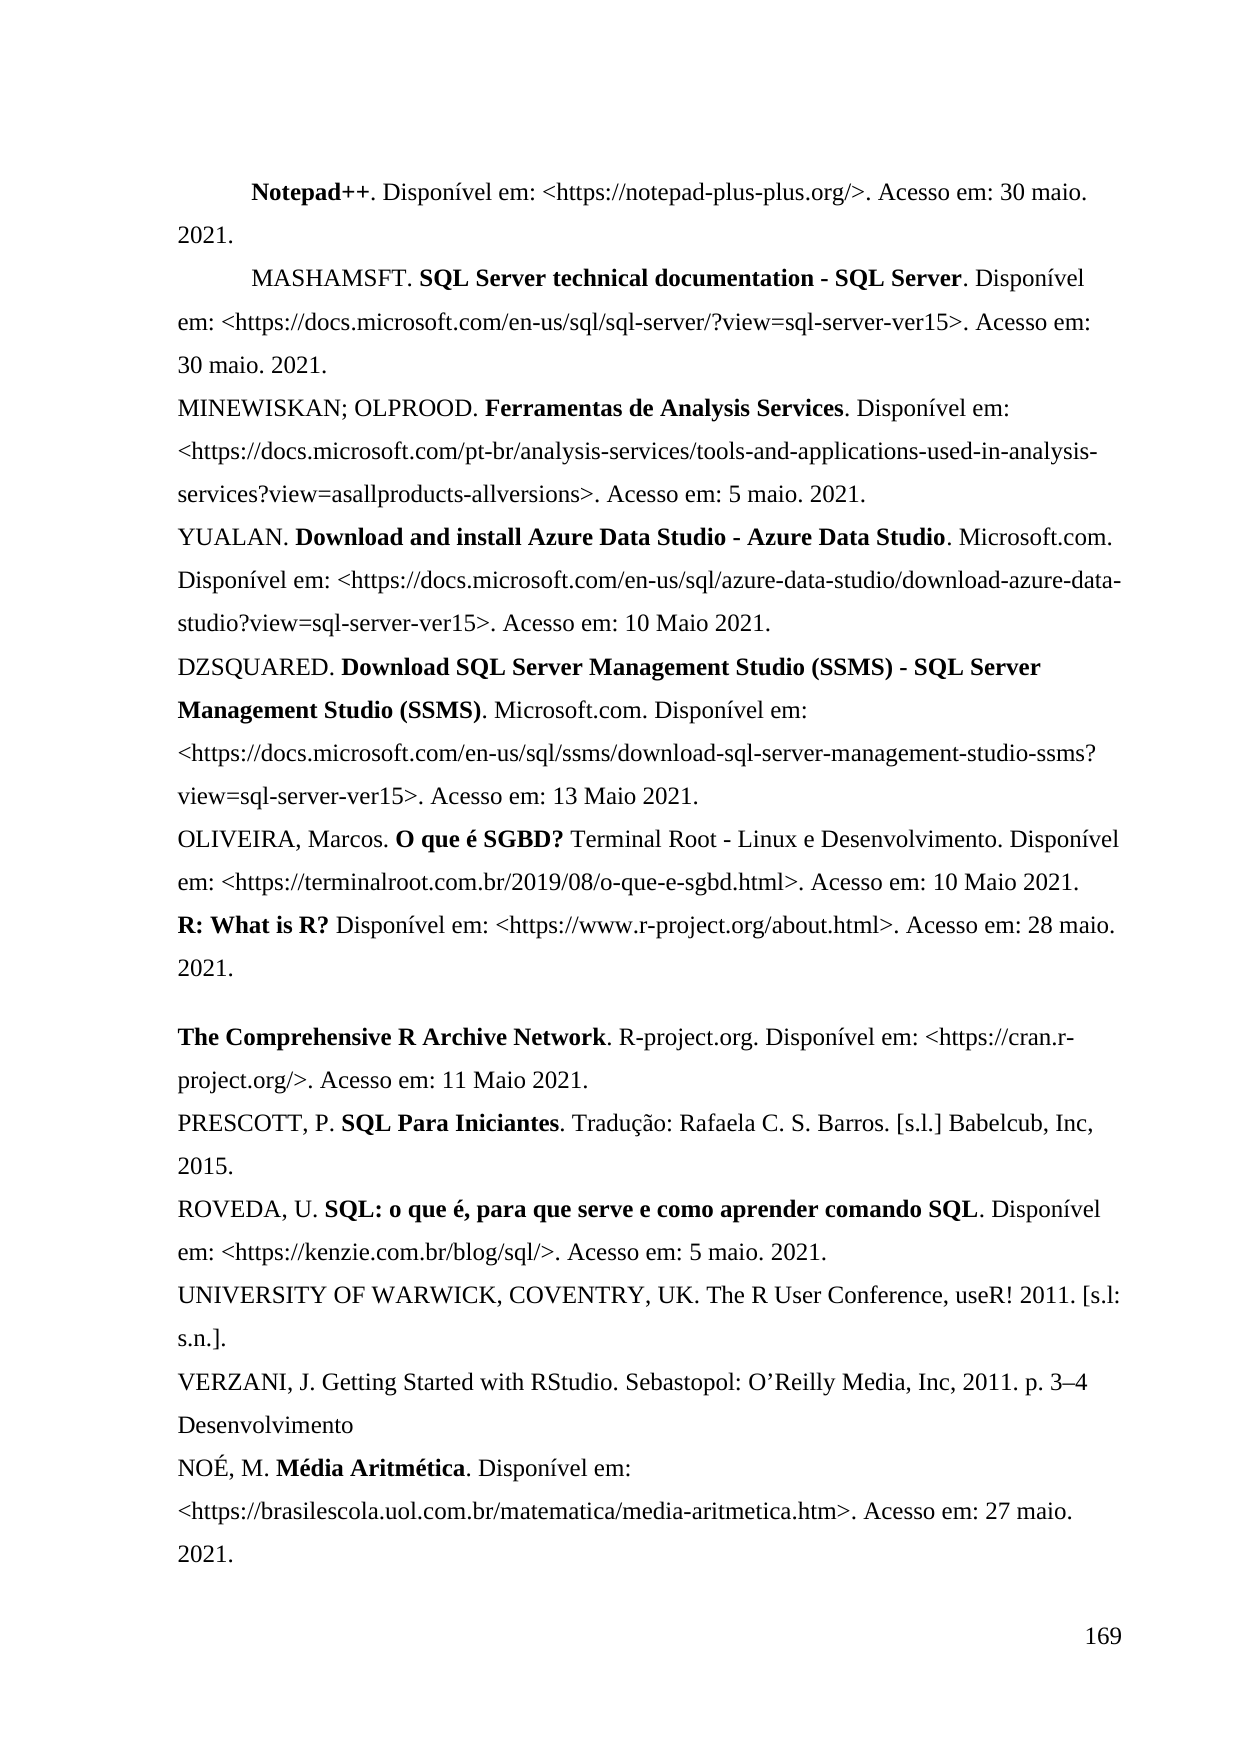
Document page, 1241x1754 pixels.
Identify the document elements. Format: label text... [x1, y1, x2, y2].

text OLIVEIRA, Marcos. O que é SGBD? Terminal Root - Linux e Desenvolvimento. Disponível em: <https://terminalroot.com.br/2019/08/o-que-e-sgbd.html>. Acesso em: 10 Maio 2021. [177, 824, 1122, 896]
text MINEWISKAN; OLPROOD. Ferramentas de Analysis Services. Disponível em: <https://docs.microsoft.com/pt-br/analysis-services/tools-and-applications-used-in-analysis-services?view=asallproducts-allversions>. Acesso em: 5 maio. 2021. [177, 393, 1122, 508]
text NOÉ, M. Média Aritmética. Disponível em: <https://brasilescola.uol.com.br/matematica/media-aritmetica.htm>. Acesso em: 27 maio. 2021. [177, 1453, 1122, 1568]
text Desenvolvimento [177, 1410, 1122, 1438]
text R: What is R? Disponível em: <https://www.r-project.org/about.html>. Acesso em: 28 maio. 2021. [177, 910, 1122, 982]
text YUALAN. Download and install Azure Data Studio - Azure Data Studio. Microsoft.com. Disponível em: <https://docs.microsoft.com/en-us/sql/azure-data-studio/download-azure-data-studio?view=sql-server-ver15>. Acesso em: 10 Maio 2021. [177, 522, 1122, 637]
text The Comprehensive R Archive Network. R-project.org. Disponível em: <https://cran.r-project.org/>. Acesso em: 11 Maio 2021. [177, 1022, 1122, 1093]
text UNIVERSITY OF WARWICK, COVENTRY, UK. The R User Conference, useR! 2011. [s.l: s.n.]. [177, 1280, 1122, 1352]
text DZSQUARED. Download SQL Server Management Studio (SSMS) - SQL Server Management Studio (SSMS). Microsoft.com. Disponível em: <https://docs.microsoft.com/en-us/sql/ssms/download-sql-server-management-studio-ssms?view=sql-server-ver15>. Acesso em: 13 Maio 2021. [177, 652, 1122, 810]
text ROVEDA, U. SQL: o que é, para que serve e como aprender comando SQL. Disponível em: <https://kenzie.com.br/blog/sql/>. Acesso em: 5 maio. 2021. [177, 1194, 1122, 1266]
text MASHAMSFT. SQL Server technical documentation - SQL Server. Disponível em: <https://docs.microsoft.com/en-us/sql/sql-server/?view=sql-server-ver15>. Acesso em: 30 maio. 2021. [177, 263, 1122, 378]
text VERZANI, J. Getting Started with RStudio. Sebastopol: O’Reilly Media, Inc, 2011. p. 3–4 [177, 1367, 1122, 1395]
text PRESCOTT, P. SQL Para Iniciantes. Tradução: Rafaela C. S. Barros. [s.l.] Babelcub, Inc, 2015. [177, 1108, 1122, 1180]
text Notepad++. Disponível em: <https://notepad-plus-plus.org/>. Acesso em: 30 maio. 2021. [177, 177, 1122, 249]
